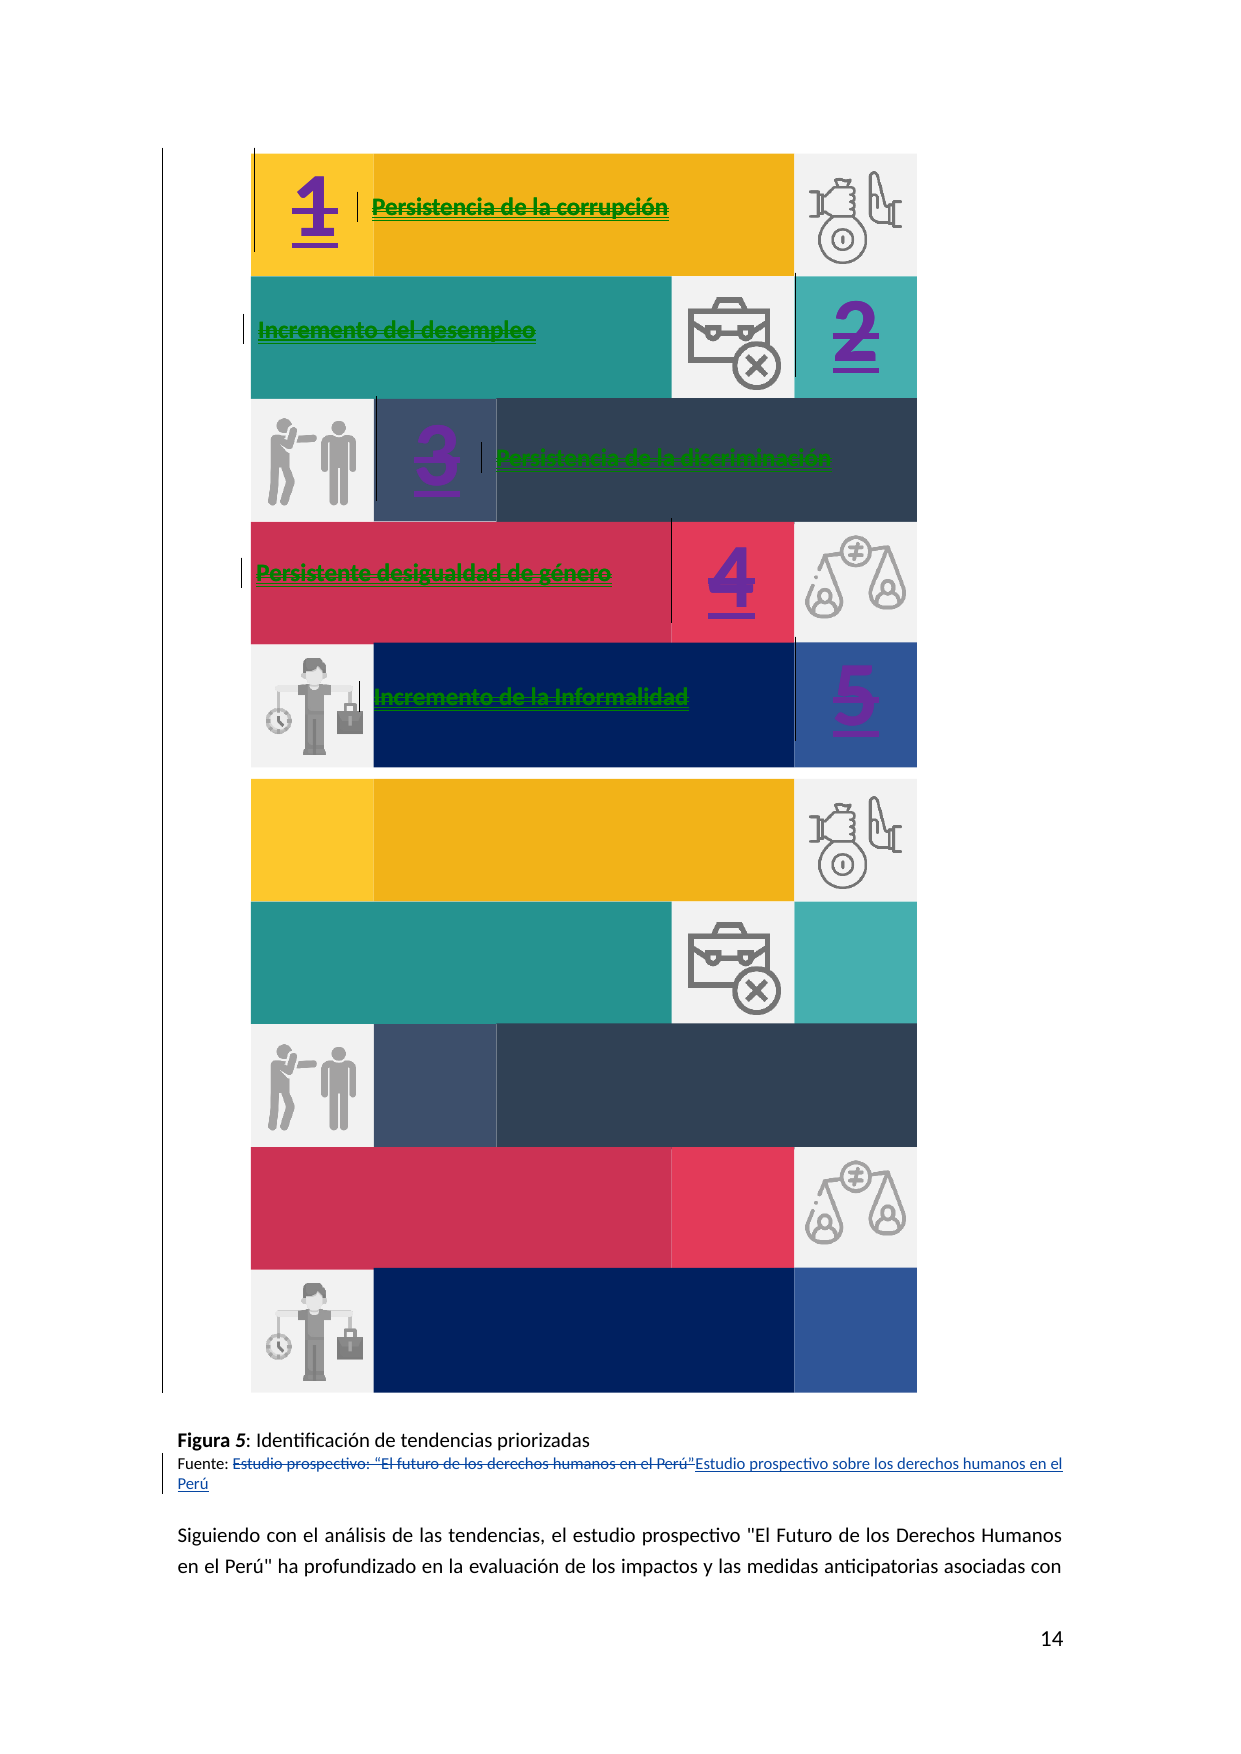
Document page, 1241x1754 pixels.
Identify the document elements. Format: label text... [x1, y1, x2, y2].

text Fuente: [177, 1453, 1063, 1493]
text Figura 5: Identificación de tendencias priorizadas [177, 1427, 1063, 1453]
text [177, 1523, 1063, 1578]
